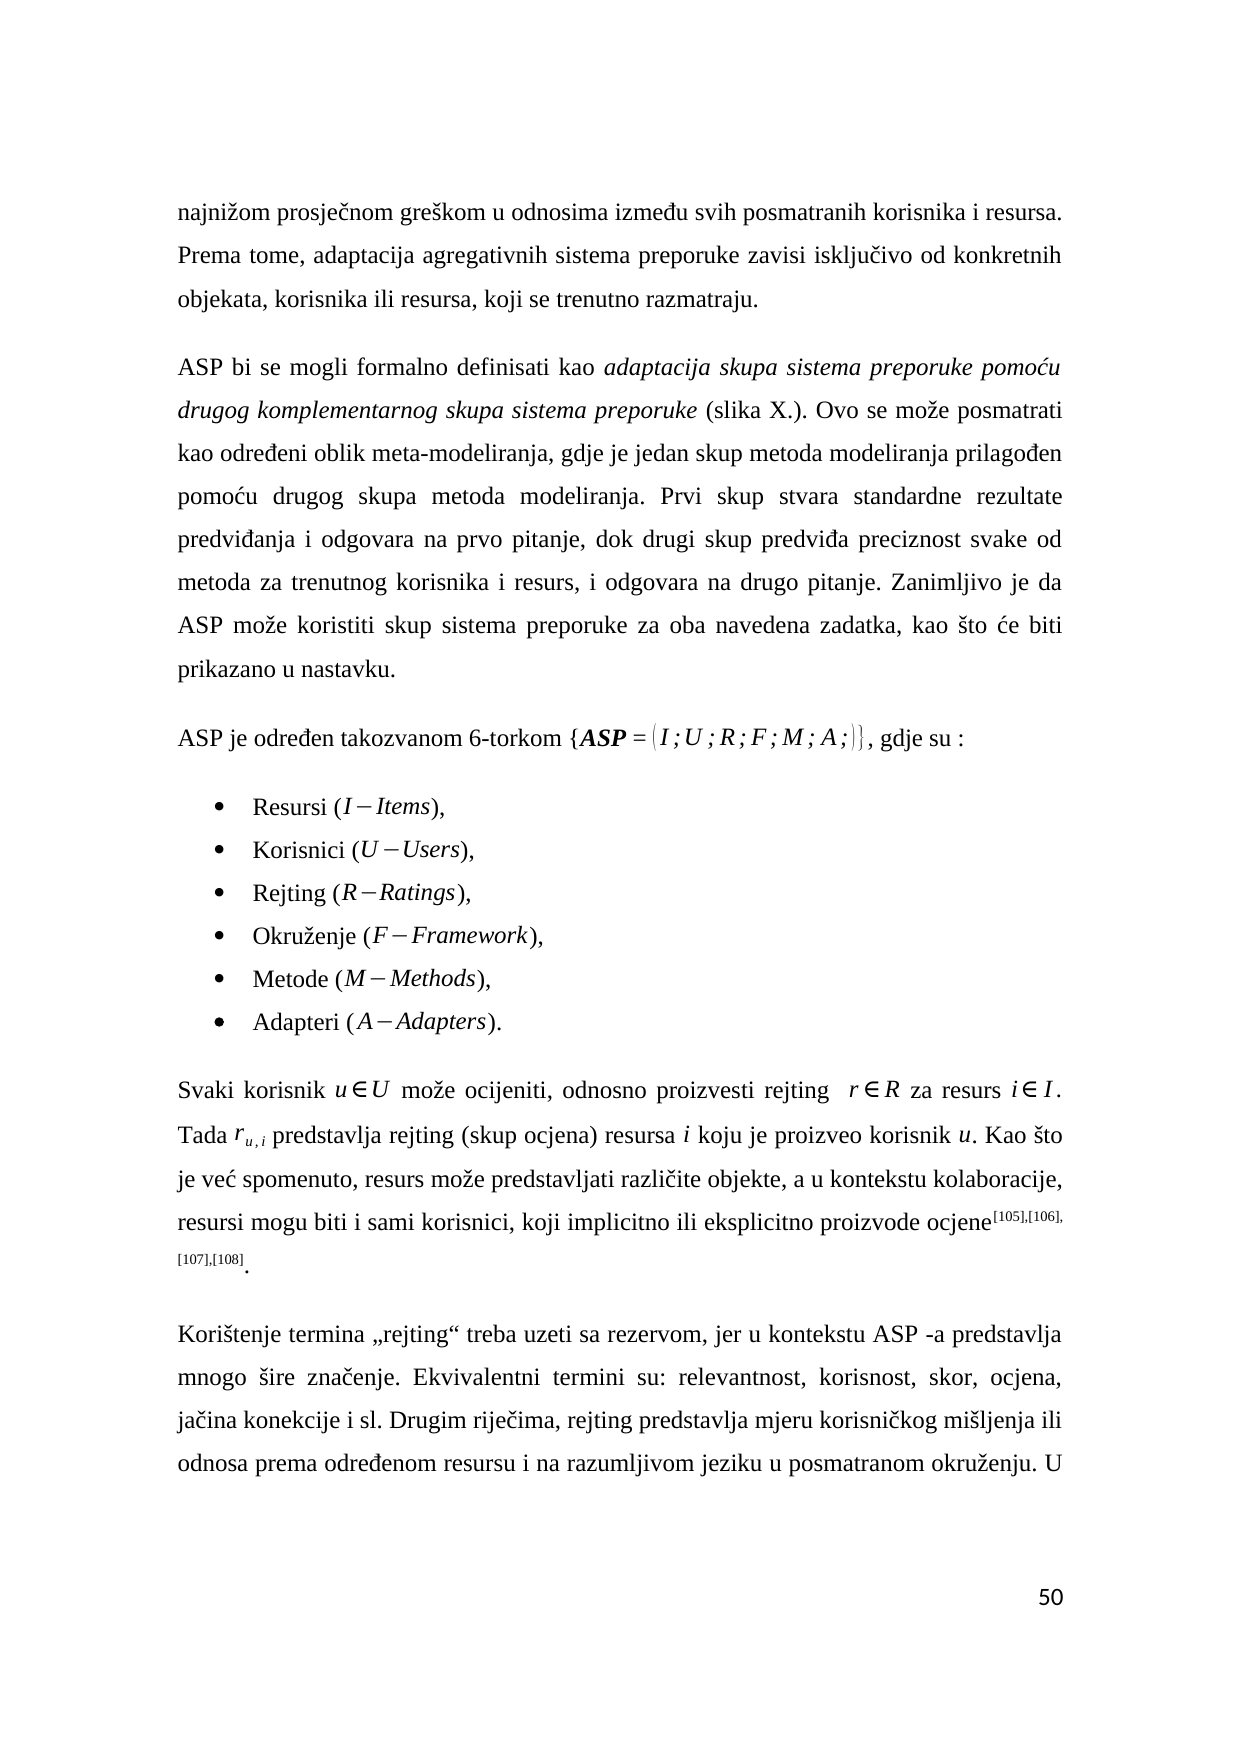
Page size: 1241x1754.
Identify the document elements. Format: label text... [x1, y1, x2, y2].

text ASP je određen takozvanom 6-torkom {ASP = , gdje su : [177, 722, 1063, 752]
list Adapteri (). [215, 1007, 1063, 1036]
text ASP bi se mogli formalno definisati kao adaptacija skupa sistema preporuke pomoću drugog komplementarnog skupa sistema preporuke (slika X.). Ovo se može posmatrati kao određeni oblik meta-modeliranja, gdje je jedan skup metoda modeliranja prilagođen pomoću drugog skupa metoda modeliranja. Prvi skup stvara standardne rezultate predviđanja i odgovara na prvo pitanje, dok drugi skup predviđa preciznost svake od metoda za trenutnog korisnika i resurs, i odgovara na drugo pitanje. Zanimljivo je da ASP može koristiti skup sistema preporuke za oba navedena zadatka, kao što će biti prikazano u nastavku. [177, 352, 1063, 682]
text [177, 197, 1063, 312]
list Korisnici (), [215, 835, 1063, 864]
list Okruženje (), [215, 921, 1063, 950]
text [177, 1319, 1063, 1477]
list Metode (), [215, 964, 1063, 993]
text Svaki korisnik može ocijeniti, odnosno proizvesti rejting za resurs Tada predstavlja rejting (skup ocjena) resursa koju je proizveo korisnik . Kao što je već spomenuto, resurs može predstavljati različite objekte, a u kontekstu kolaboracije, resursi mogu biti i sami korisnici, koji implicitno ili eksplicitno proizvode ocjene[105],[106],[107],[108]. [177, 1076, 1063, 1279]
list Resursi (), [215, 792, 1063, 821]
list Rejting (), [215, 878, 1063, 907]
